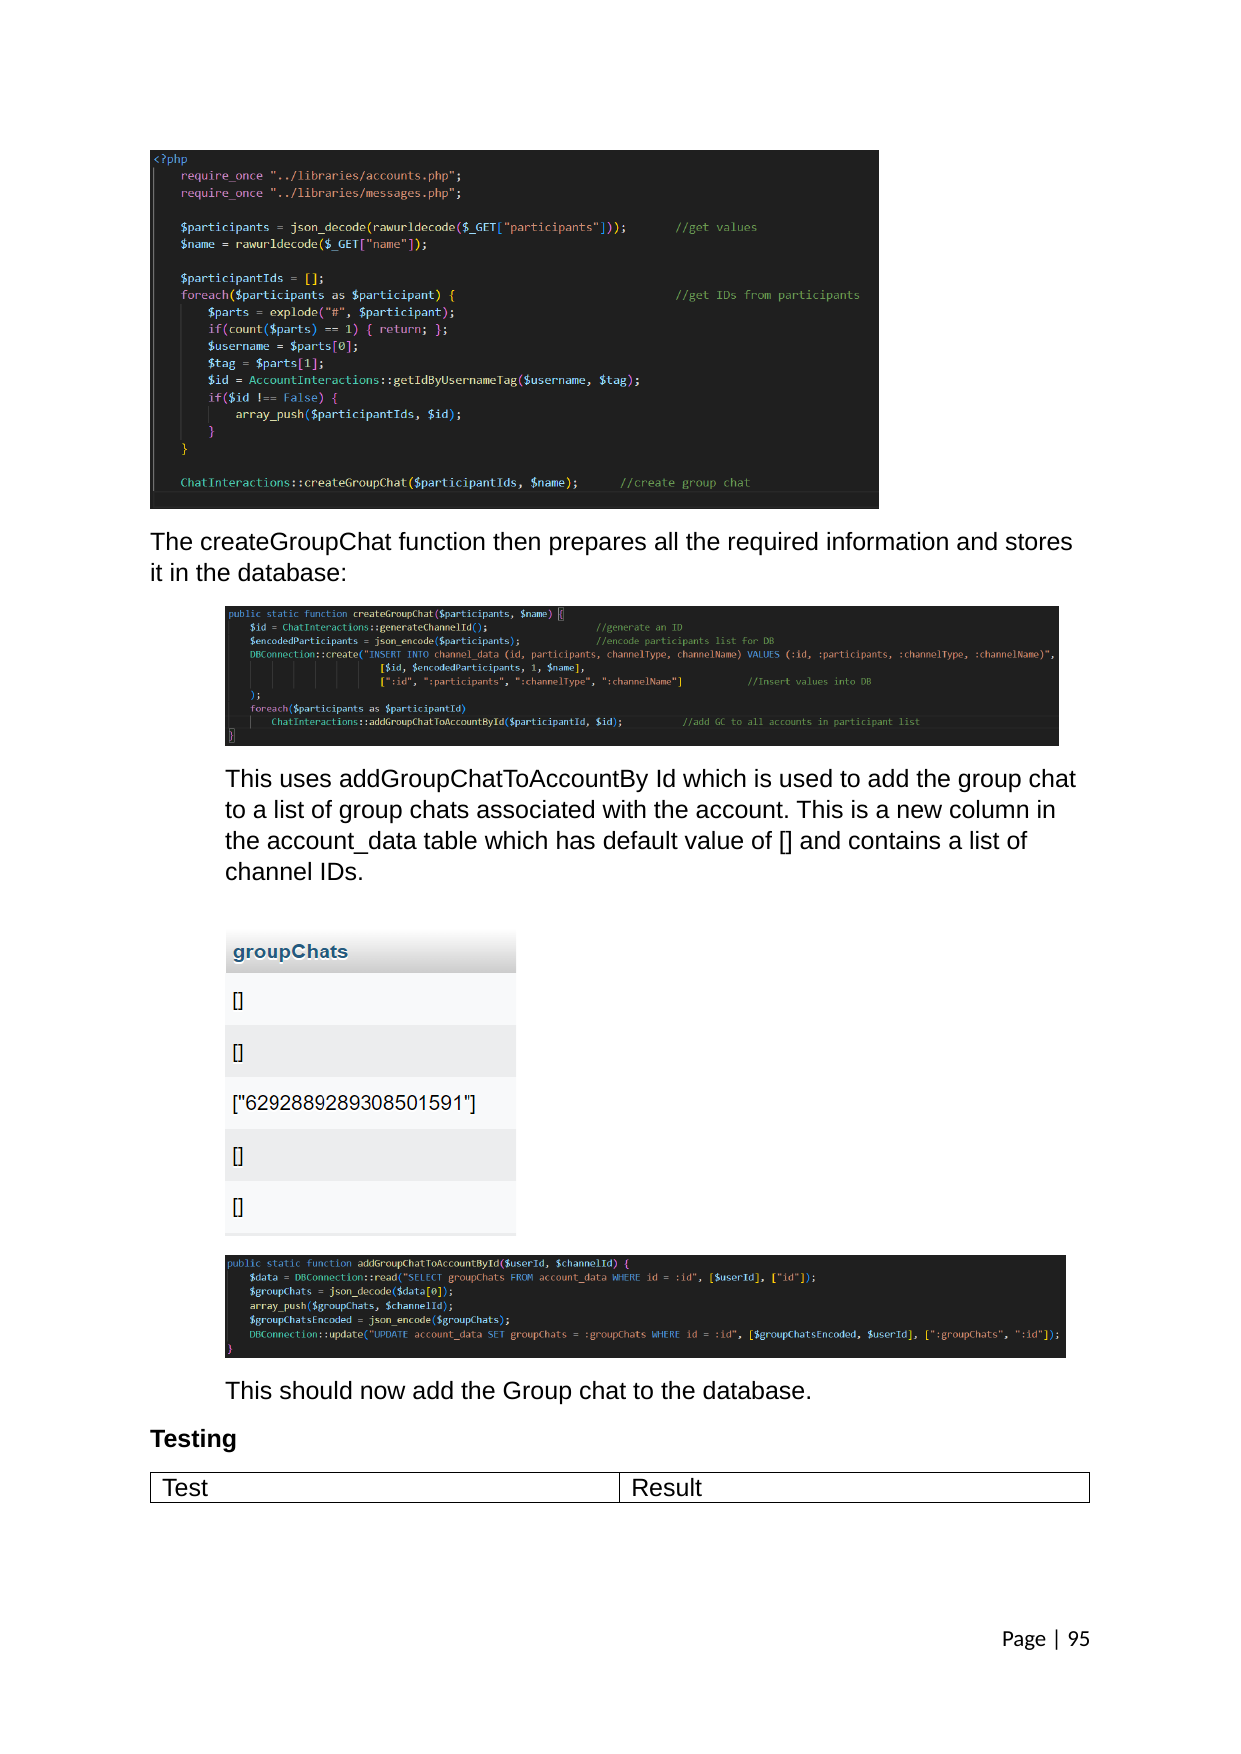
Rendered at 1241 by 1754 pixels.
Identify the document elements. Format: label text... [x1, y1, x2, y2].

text This uses addGroupChatToAccountBy Id which is used to add the group chat to a list of group chats associated with the account. This is a new column in the account_data table which has default value of [] and contains a list of channel IDs. [225, 764, 1090, 886]
picture [225, 905, 517, 1236]
table_header Result [620, 1473, 1089, 1502]
text Testing [150, 1424, 1090, 1453]
text This should now add the Group chat to the database. [150, 1376, 1090, 1405]
table_header Test [151, 1473, 619, 1502]
picture [225, 606, 1059, 746]
picture [225, 1255, 1066, 1358]
text The createGroupChat function then prepares all the required information and stores it in the database: [150, 527, 1090, 587]
picture [150, 150, 879, 509]
